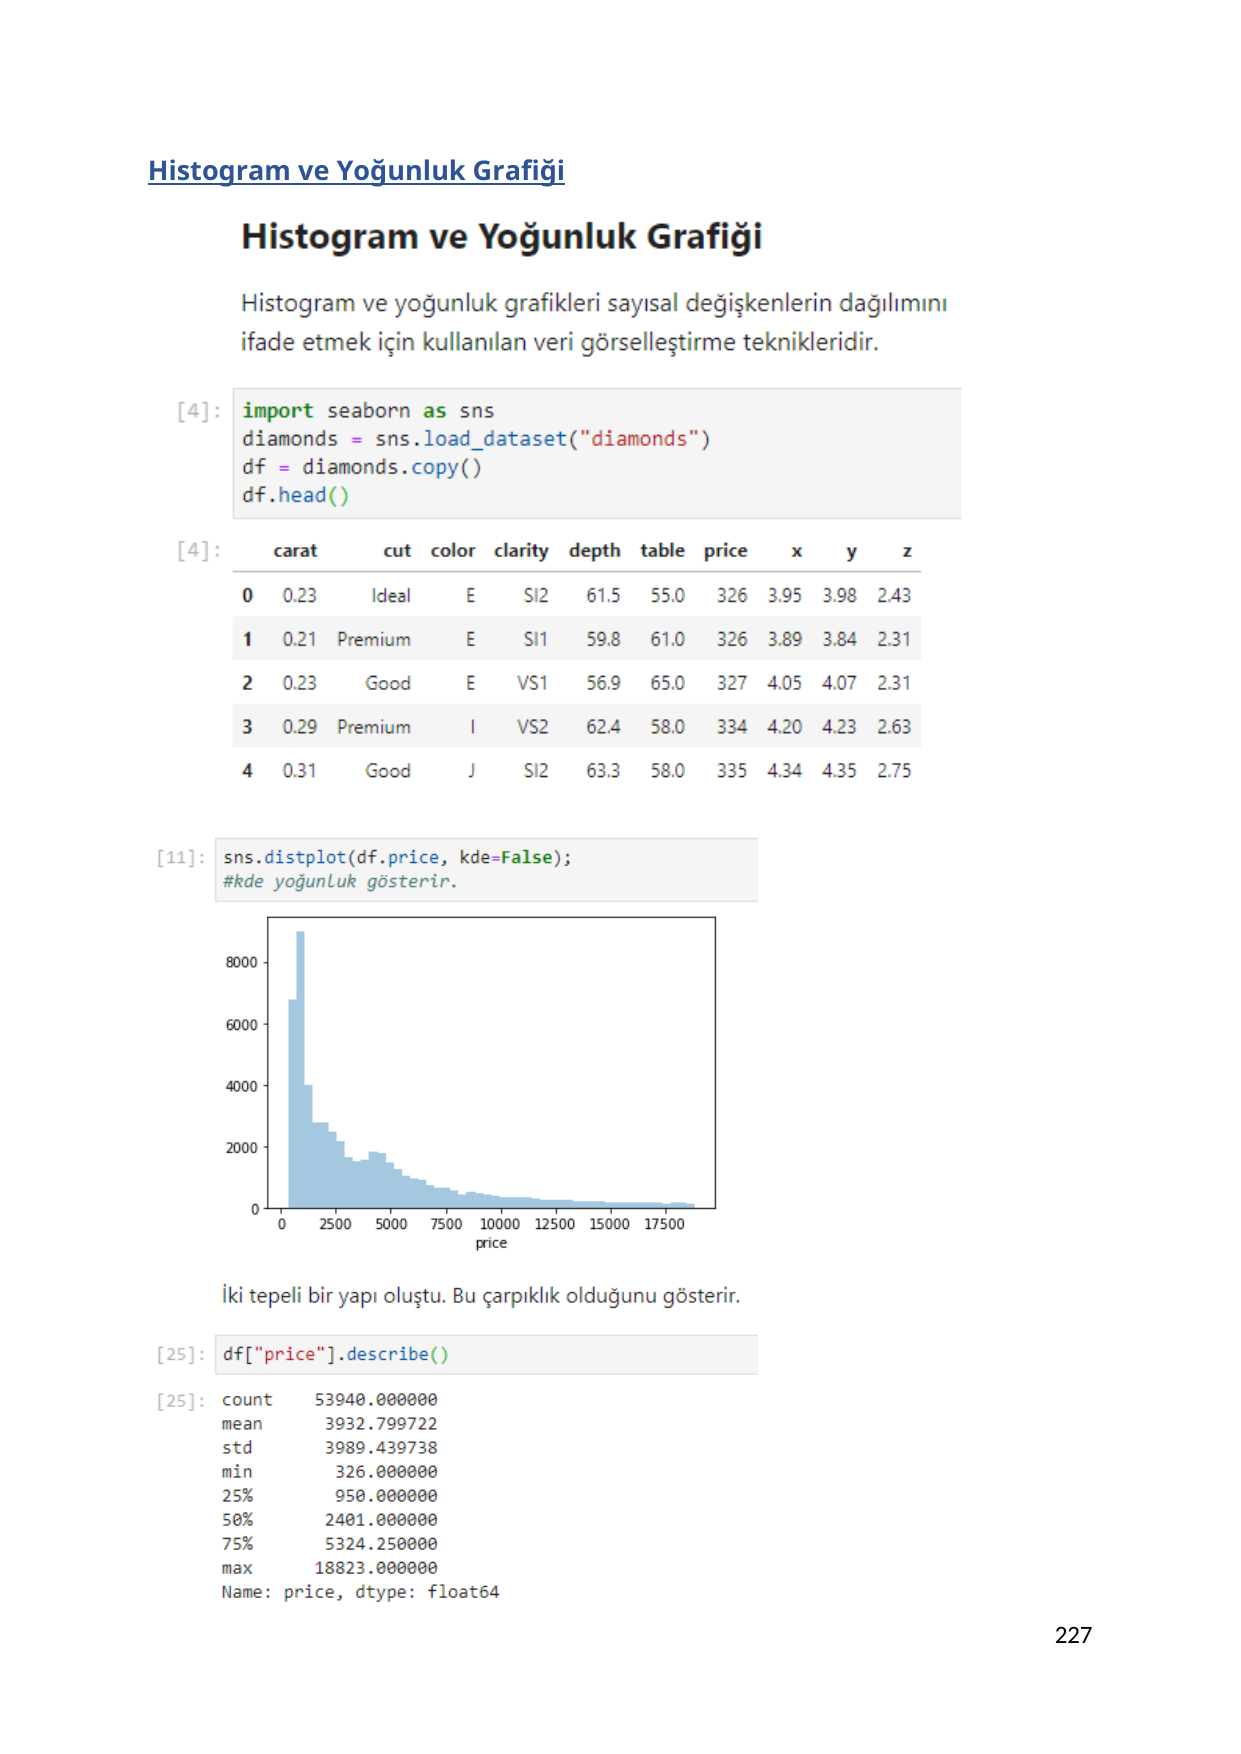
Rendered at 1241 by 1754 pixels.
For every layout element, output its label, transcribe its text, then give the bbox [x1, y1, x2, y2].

subtitle Histogram ve Yoğunluk Grafiği [148, 152, 1092, 189]
picture [147, 191, 962, 812]
picture [147, 831, 758, 1610]
